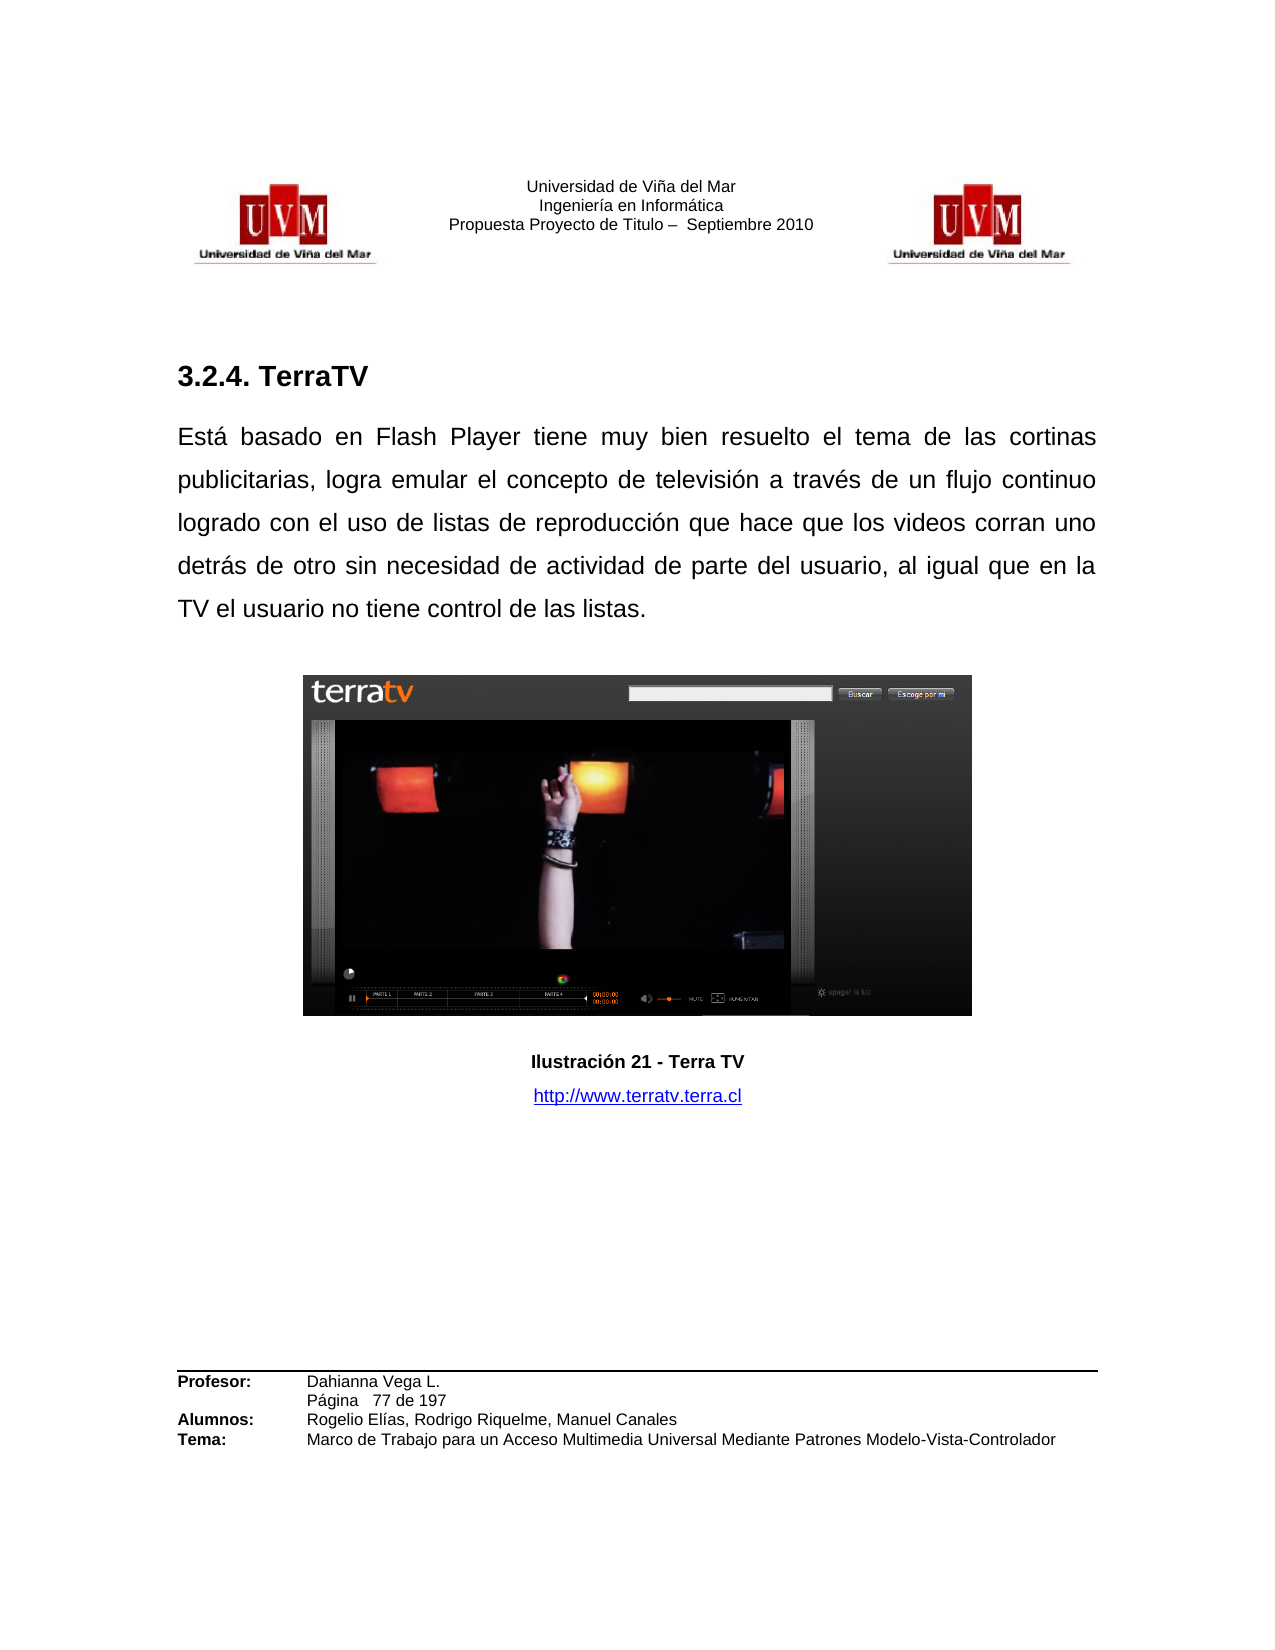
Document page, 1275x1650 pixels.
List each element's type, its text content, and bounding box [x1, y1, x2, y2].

text Está basado en Flash Player tiene muy bien resuelto el tema de las cortinas publicitarias, logra emular el concepto de televisión a través de un flujo continuo logrado con el uso de listas de reproducción que hace que los videos corran uno detrás de otro sin necesidad de actividad de parte del usuario, al igual que en la TV el usuario no tiene control de las listas. [177, 422, 1098, 623]
text http://www.terratv.terra.cl [177, 1085, 1098, 1107]
subtitle 3.2.4. TerraTV [177, 359, 1098, 392]
picture [177, 176, 390, 267]
text Ilustración 21 - Terra TV [177, 1051, 1098, 1073]
picture [871, 176, 1084, 267]
picture [303, 658, 972, 1016]
